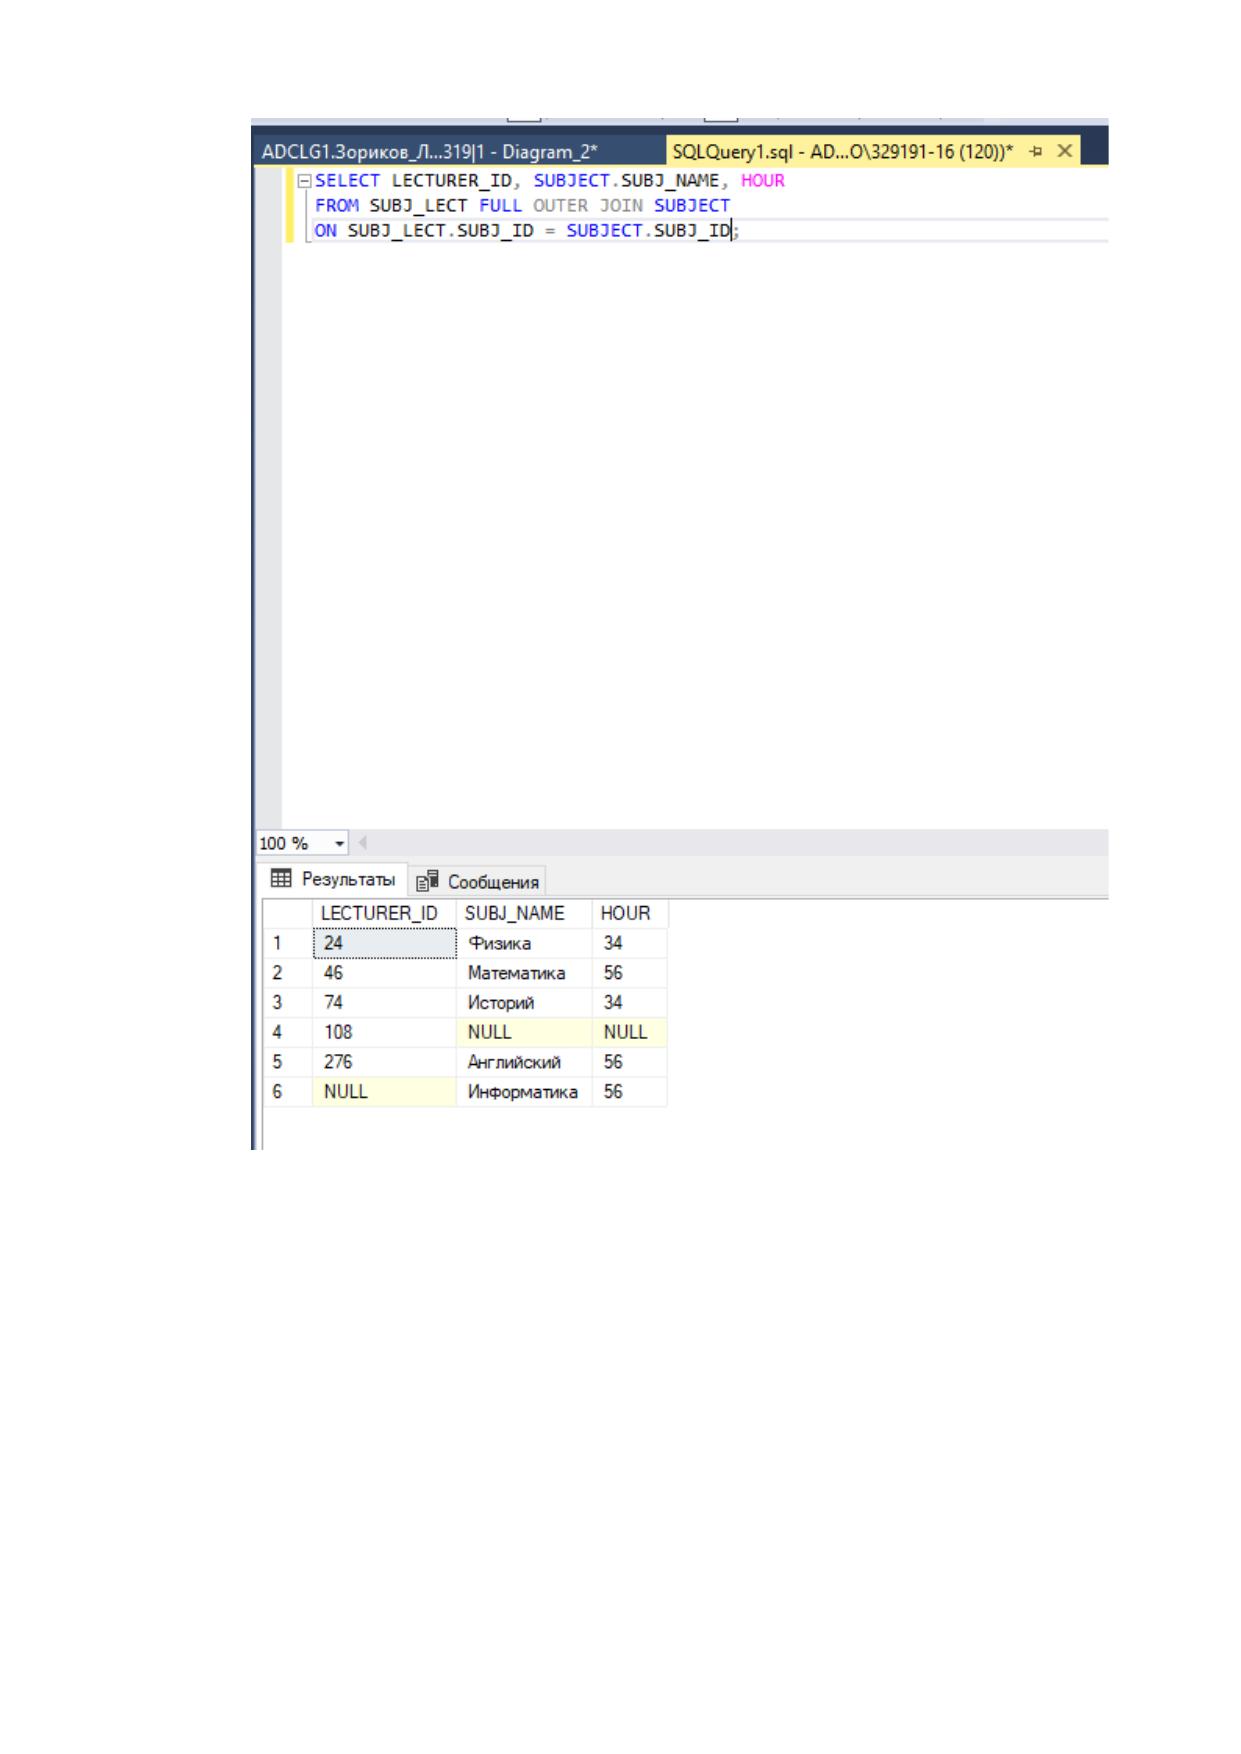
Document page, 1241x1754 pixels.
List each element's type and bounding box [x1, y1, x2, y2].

picture [251, 118, 1109, 1150]
